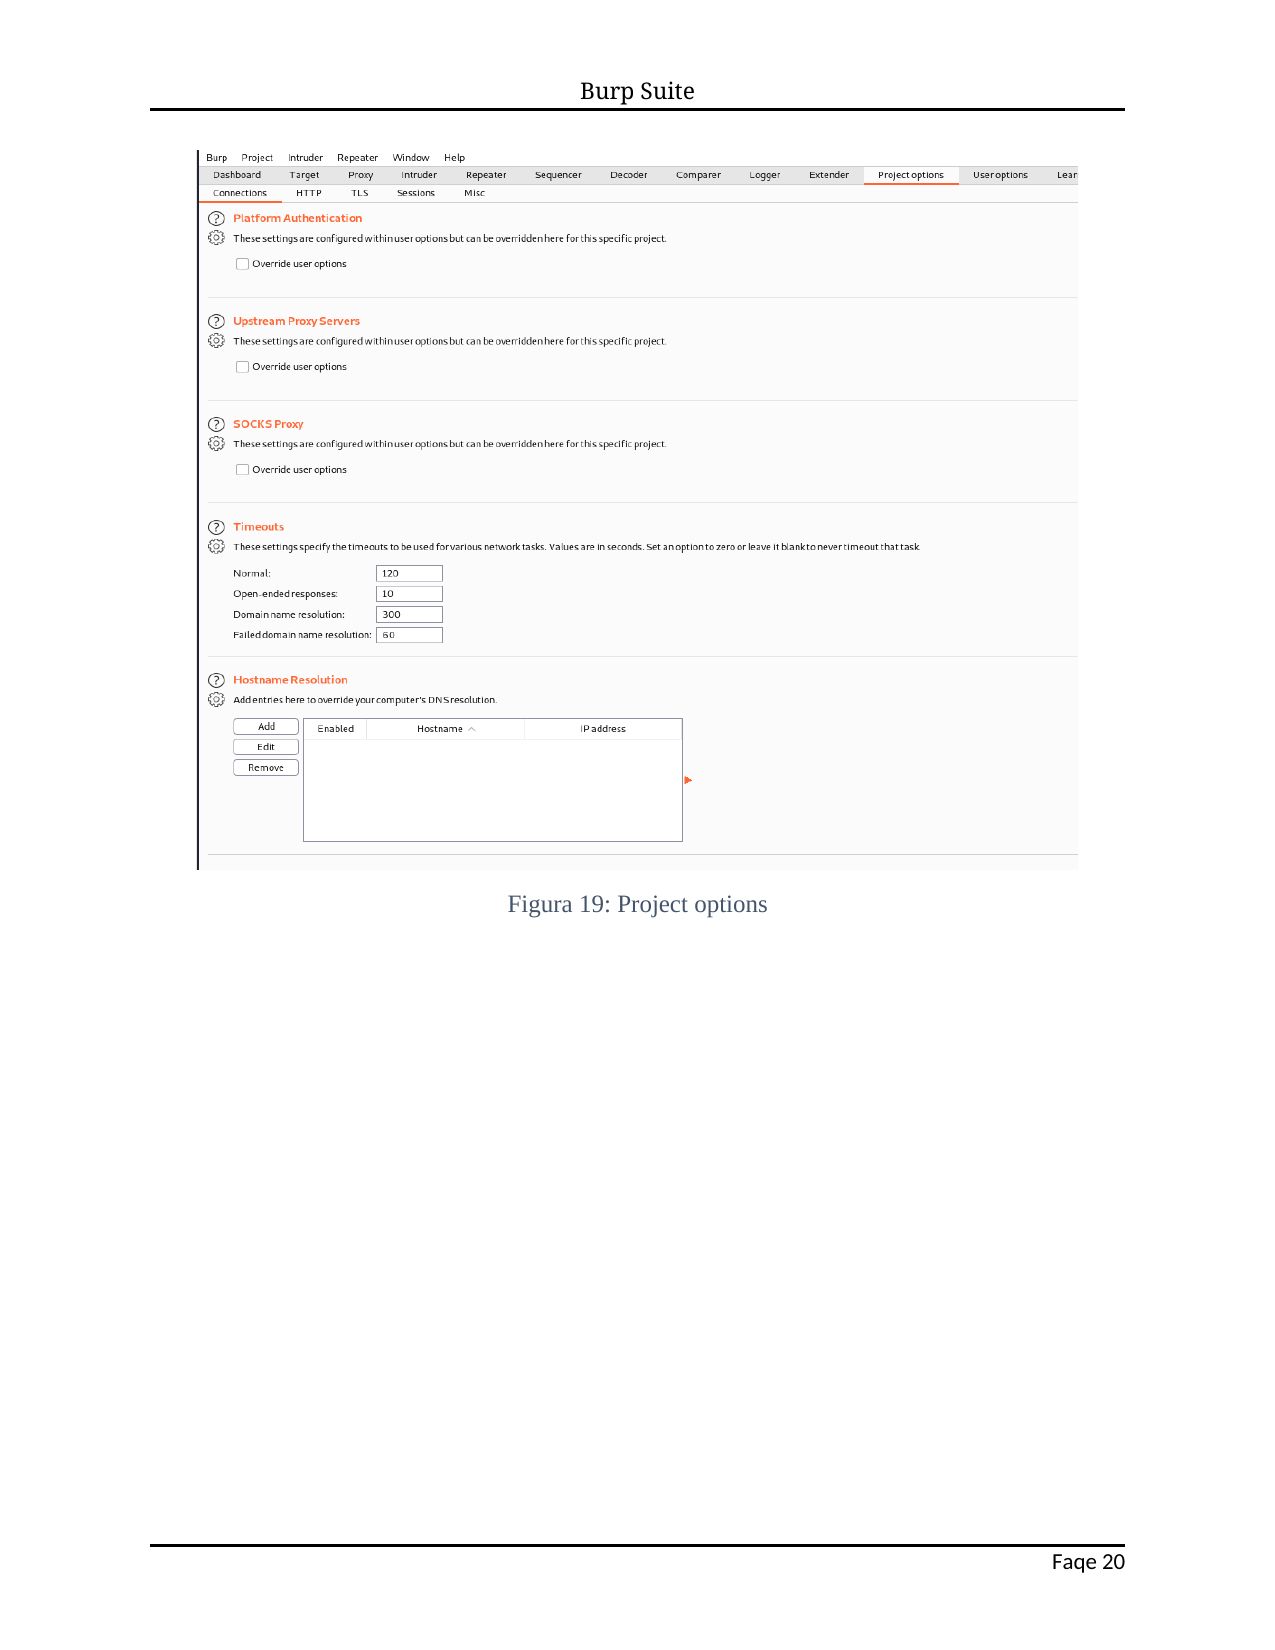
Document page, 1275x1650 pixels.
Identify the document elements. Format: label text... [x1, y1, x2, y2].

picture [196, 150, 1079, 870]
text Figura 19: Project options [150, 889, 1125, 918]
